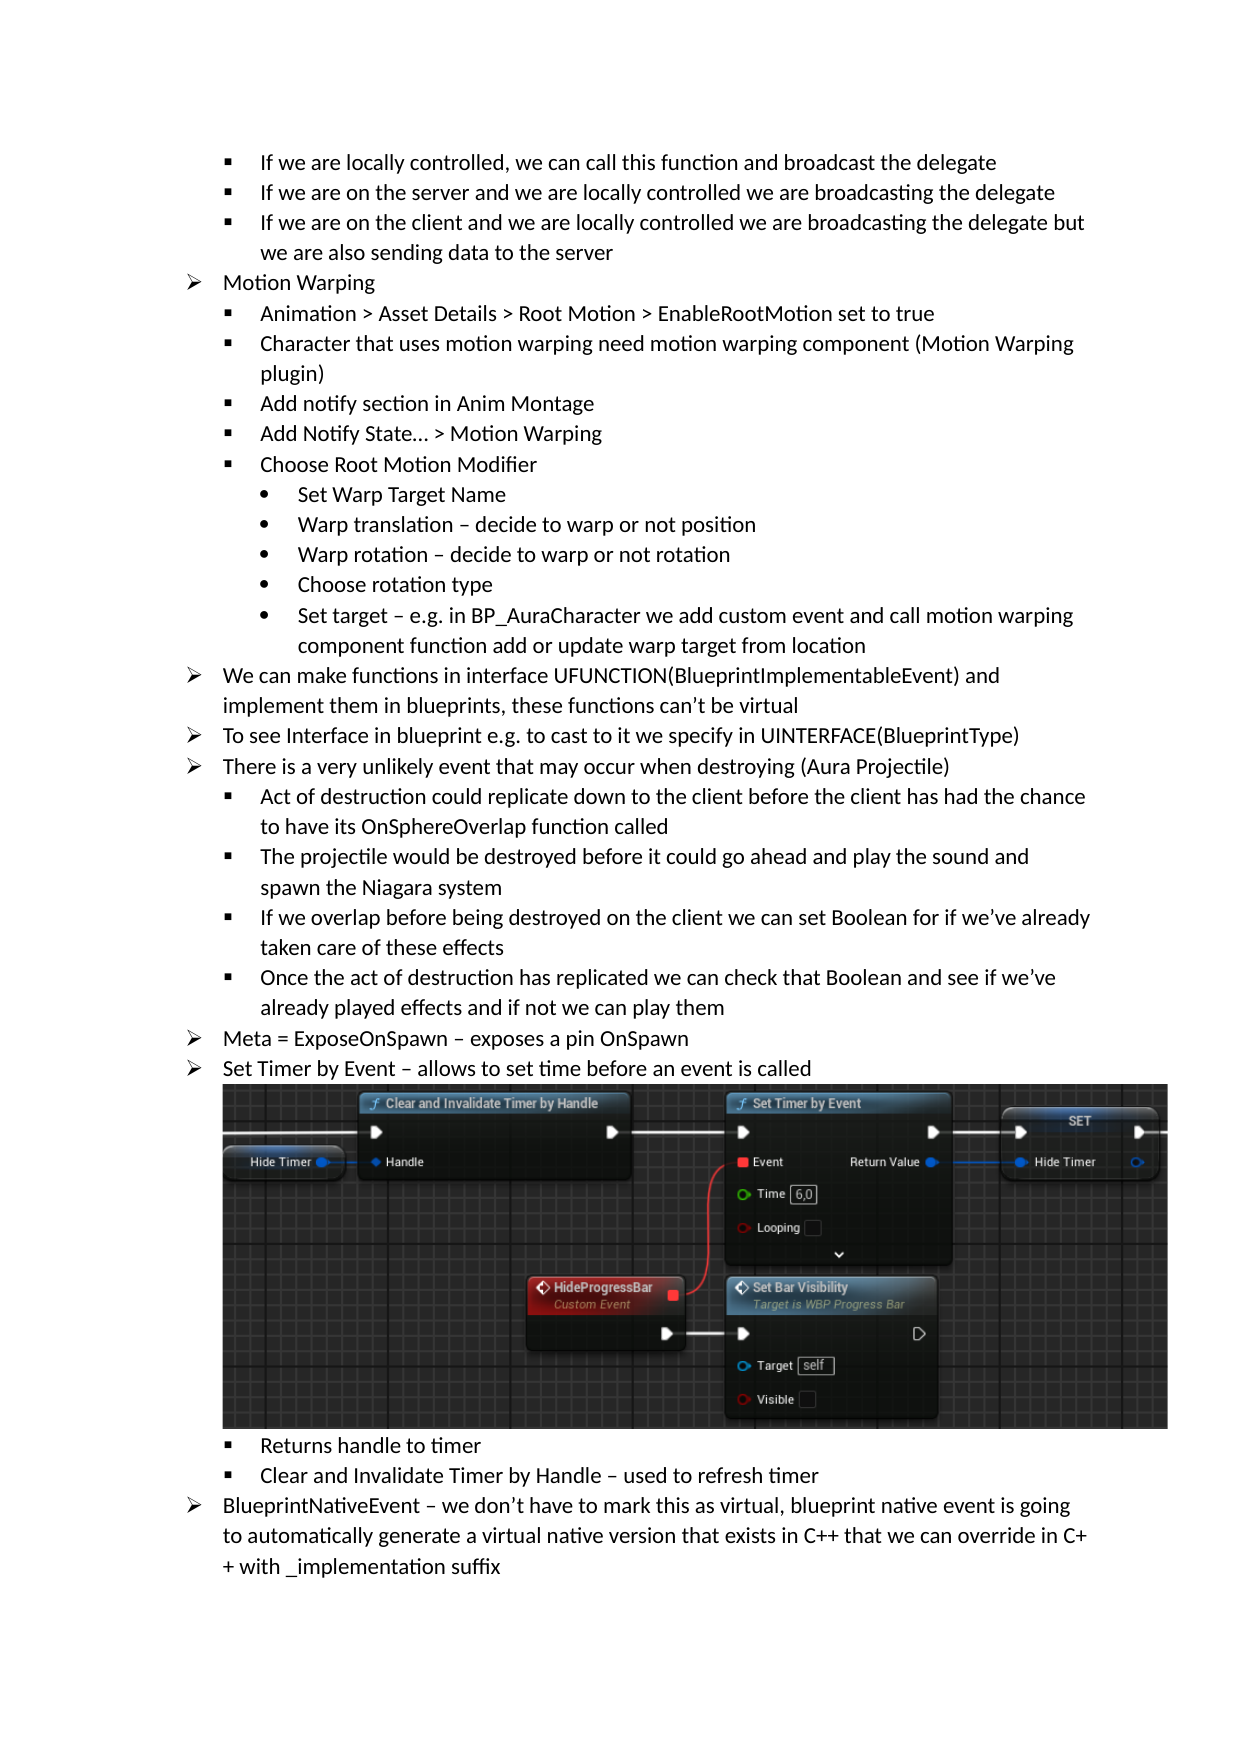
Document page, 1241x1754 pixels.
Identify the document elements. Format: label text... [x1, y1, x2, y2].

list Animation > Asset Details > Root Motion > EnableRootMotion set to true [223, 299, 1093, 327]
list Warp translation – decide to warp or not position [260, 510, 1093, 538]
list Clear and Invalidate Timer by Handle – used to refresh timer [223, 1461, 1093, 1489]
list Once the act of destruction has replicated we can check that Boolean and see if we’ve already played effects and if not we can play them [223, 963, 1093, 1021]
list Warp rotation – decide to warp or not rotation [260, 540, 1093, 568]
list Add notify section in Anim Montage [223, 389, 1093, 417]
list If we are on the client and we are locally controlled we are broadcasting the delegate but we are also sending data to the server [223, 208, 1093, 266]
list BlueprintNativeEvent – we don’t have to mark this as virtual, blueprint native event is going to automatically generate a virtual native version that exists in C++ that we can override in C++ with _implementation suffix [185, 1491, 1093, 1580]
list Set Warp Target Name [260, 480, 1093, 508]
list Meta = ExposeOnSpawn – exposes a pin OnSpawn [185, 1024, 1093, 1052]
list Act of destruction could replicate down to the client before the client has had the chance to have its OnSphereOverlap function called [223, 782, 1093, 840]
list Choose rotation type [260, 571, 1093, 598]
list The projectile would be destroyed before it could go ahead and play the sound and spawn the Niagara system [223, 842, 1093, 901]
list Character that uses motion warping need motion warping component (Motion Warping plugin) [223, 329, 1093, 387]
list Set target – e.g. in BP_AuraCharacter we add custom event and call motion warping component function add or update warp target from location [260, 601, 1093, 659]
list If we are locally controlled, we can call this function and broadcast the delegate [223, 148, 1093, 176]
list We can make functions in interface UFUNCTION(BlueprintImplementableEvent) and implement them in blueprints, these functions can’t be virtual [185, 661, 1093, 719]
list If we overlap before being destroyed on the client we can set Boolean for if we’ve already taken care of these effects [223, 903, 1093, 961]
picture [222, 1084, 1168, 1429]
list Choose Root Motion Modifier [223, 450, 1093, 478]
list If we are on the server and we are locally controlled we are broadcasting the delegate [223, 178, 1093, 206]
list There is a very unlikely event that may occur when destroying (Aura Projectile) [185, 752, 1093, 780]
list To see Interface in blueprint e.g. to cast to it we specify in UINTERFACE(BlueprintType) [185, 722, 1093, 749]
list Returns handle to timer [223, 1431, 1093, 1459]
list Motion Warping [185, 268, 1093, 296]
list Add Notify State… > Motion Warping [223, 419, 1093, 447]
